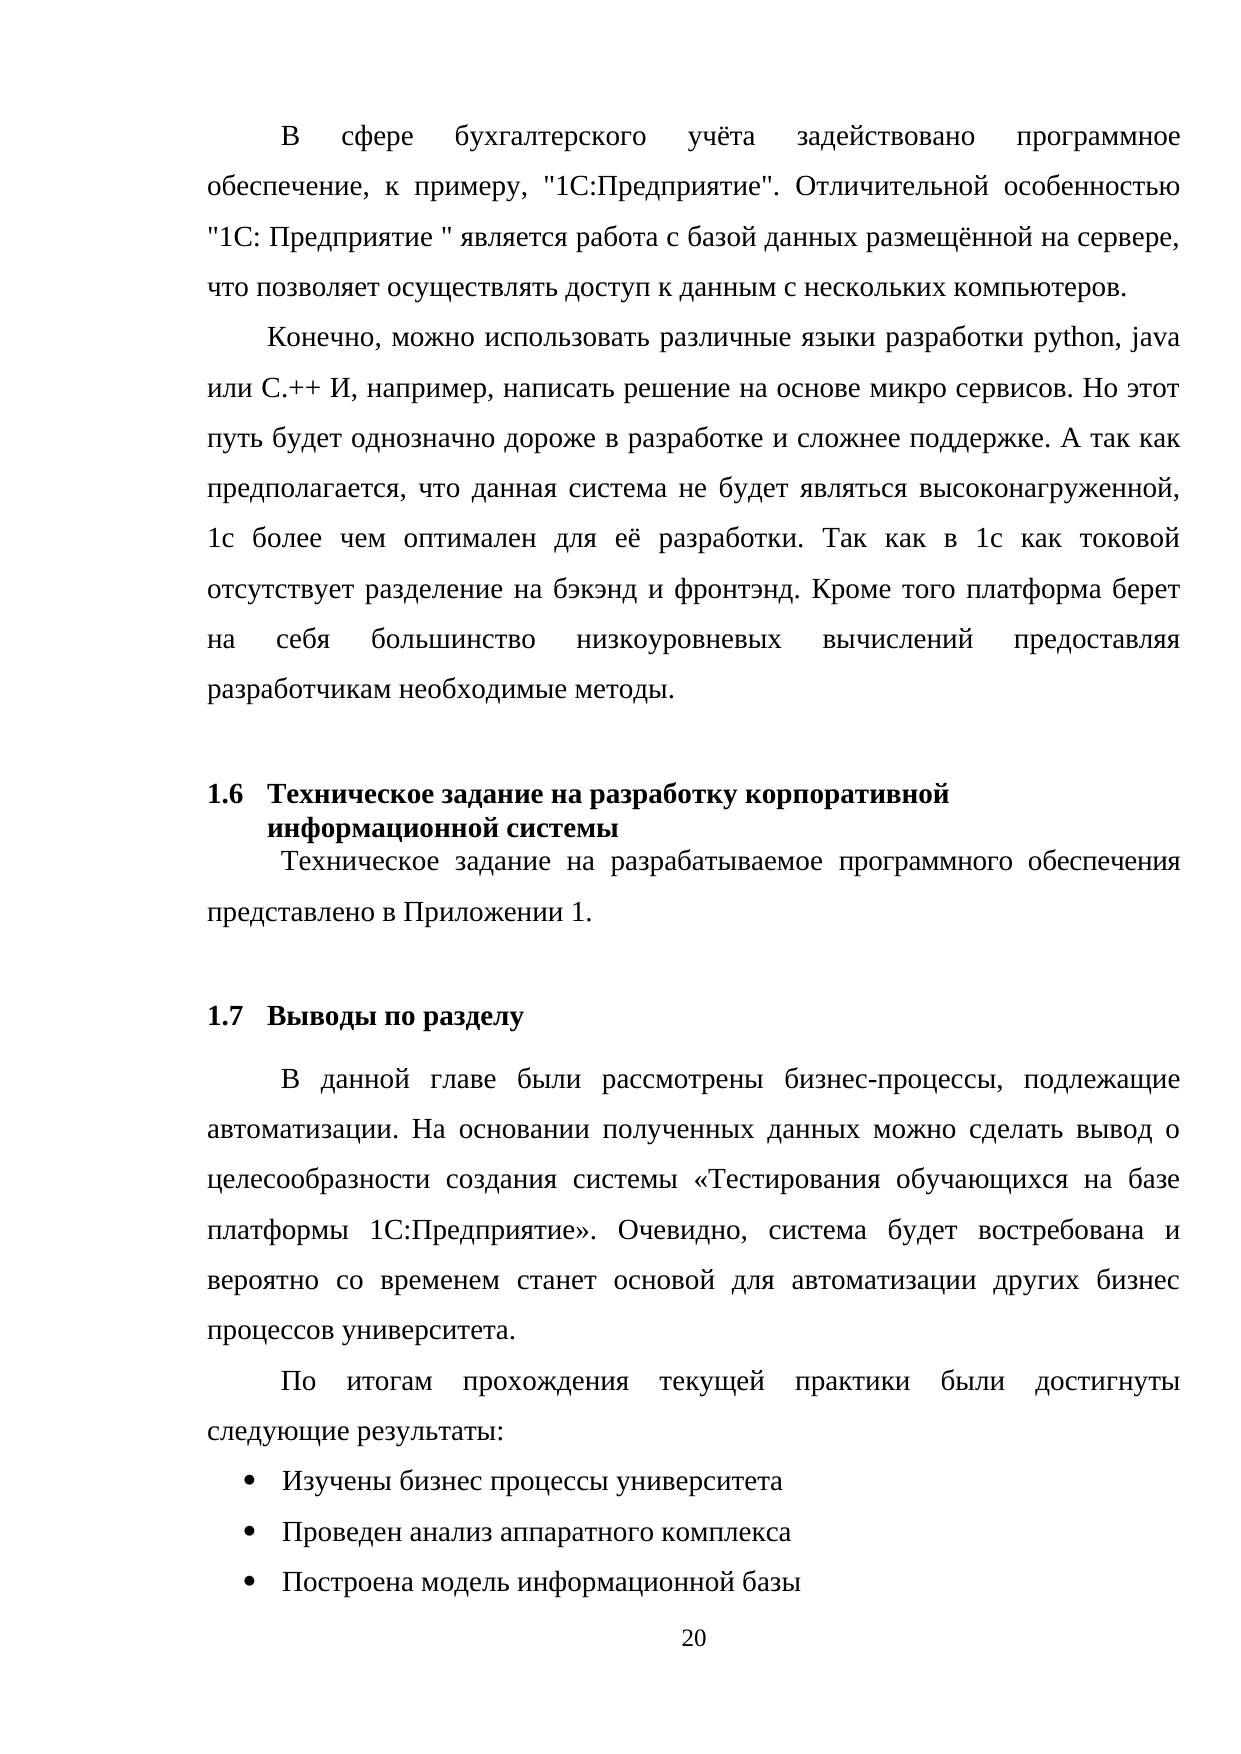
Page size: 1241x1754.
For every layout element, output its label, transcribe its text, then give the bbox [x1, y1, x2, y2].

text Техническое задание на разрабатываемое программного обеспечения представлено в Приложении 1. [207, 843, 1181, 927]
list Проведен анализ аппаратного комплекса [244, 1514, 1181, 1547]
text В данной главе были рассмотрены бизнес-процессы, подлежащие автоматизации. На основании полученных данных можно сделать вывод о целесообразности создания системы «Тестирования обучающихся на базе платформы 1С:Предприятие». Очевидно, система будет востребована и вероятно со временем станет основой для автоматизации других бизнес процессов университета. [207, 1061, 1181, 1346]
subtitle Выводы по разделу [207, 998, 1181, 1032]
subtitle Техническое задание на разработку корпоративной информационной системы [207, 776, 1181, 843]
text По итогам прохождения текущей практики были достигнуты следующие результаты: [207, 1363, 1181, 1447]
list Изучены бизнес процессы университета [244, 1463, 1181, 1497]
text В сфере бухгалтерского учёта задействовано программное обеспечение, к примеру, "1С:Предприятие". Отличительной особенностью "1С: Предприятие " является работа с базой данных размещённой на сервере, что позволяет осуществлять доступ к данным с нескольких компьютеров. [207, 118, 1181, 303]
text Конечно, можно использовать различные языки разработки python, java или C.++ И, например, написать решение на основе микро сервисов. Но этот путь будет однозначно дороже в разработке и сложнее поддержке. А так как предполагается, что данная система не будет являться высоконагруженной, 1с более чем оптимален для её разработки. Так как в 1с как токовой отсутствует разделение на бэкэнд и фронтэнд. Кроме того платформа берет на себя большинство низкоуровневых вычислений предоставляя разработчикам необходимые методы. [207, 319, 1181, 705]
list Построена модель информационной базы [244, 1564, 1181, 1598]
